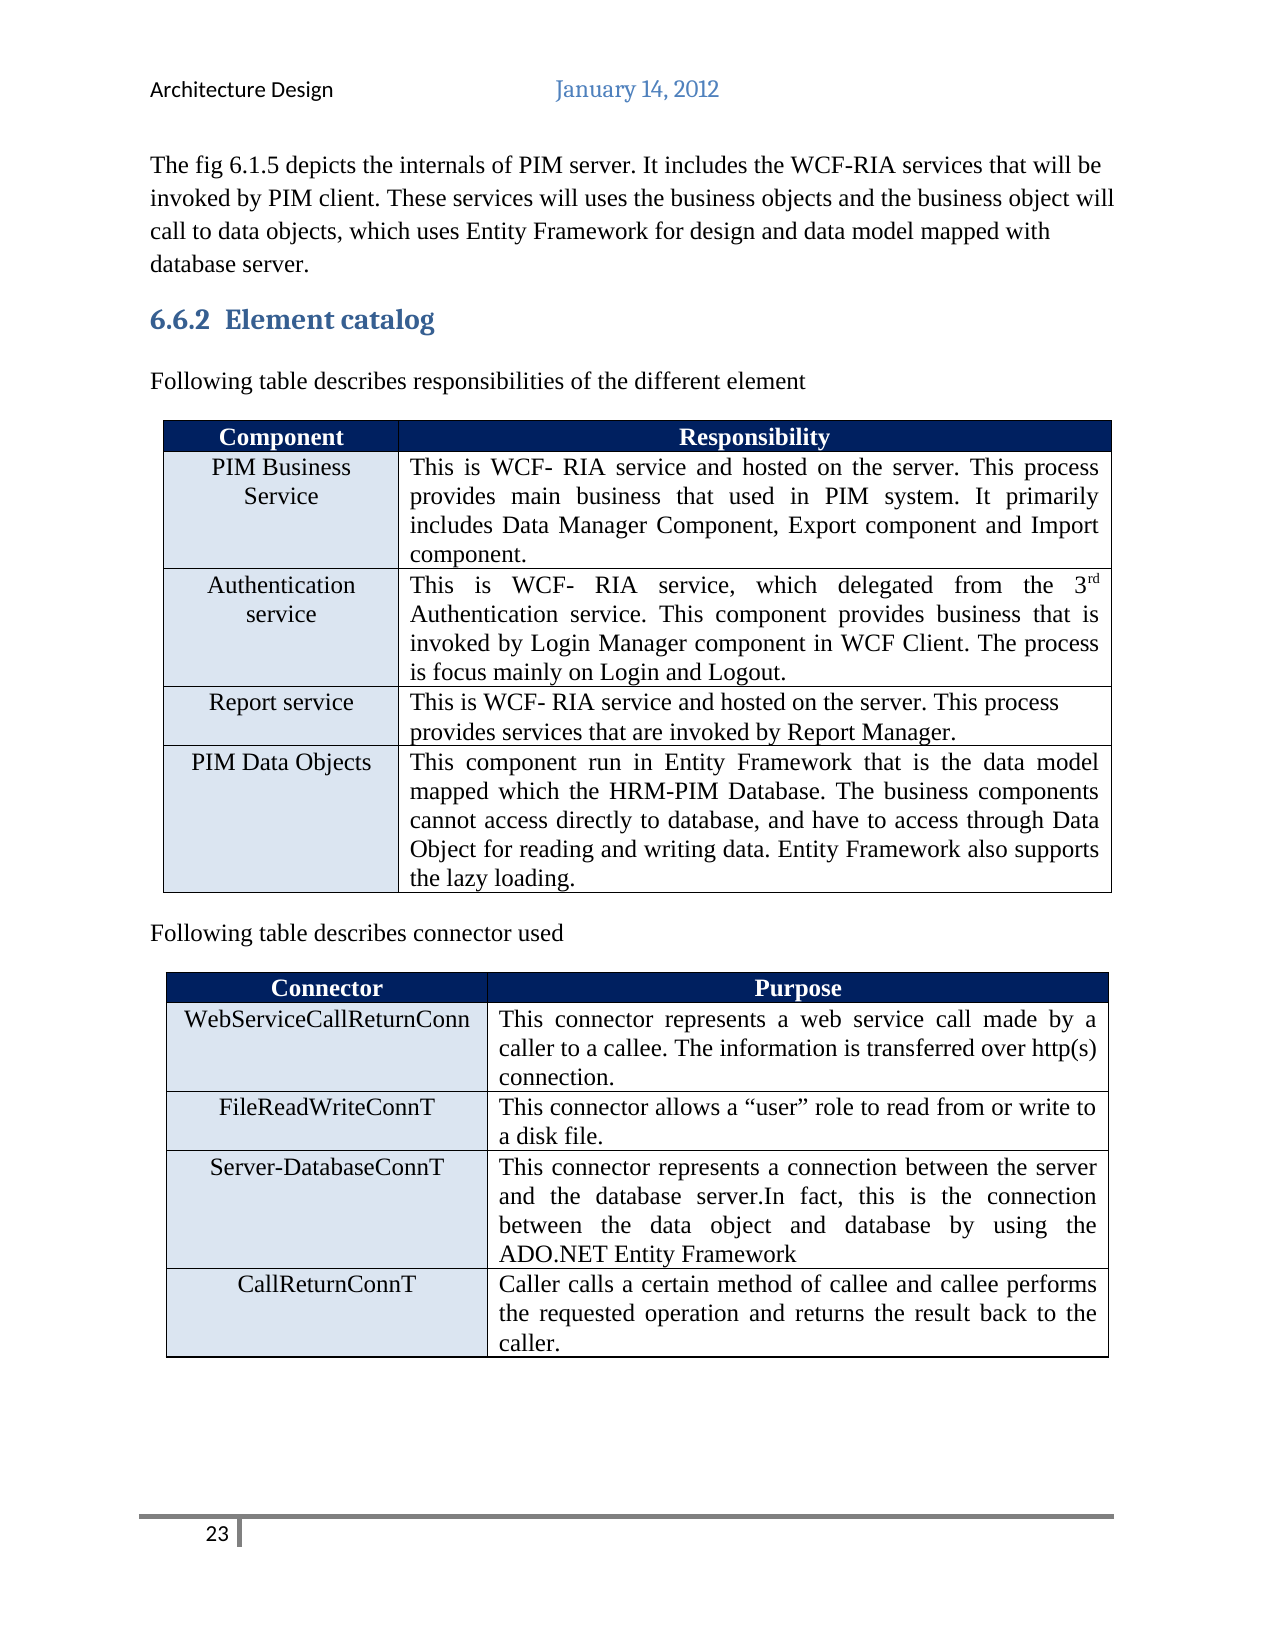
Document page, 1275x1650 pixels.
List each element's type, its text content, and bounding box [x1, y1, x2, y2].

table_cell Authentication service [164, 569, 398, 686]
table_cell FileReadWriteConnT [167, 1092, 487, 1150]
table_header Responsibility [399, 421, 1111, 451]
table_cell Caller calls a certain method of callee and callee performs the requested operation and returns the result back to the caller. [488, 1269, 1108, 1356]
table_header Purpose [488, 973, 1108, 1002]
text The fig 6.1.5 depicts the internals of PIM server. It includes the WCF-RIA services that will be invoked by PIM client. These services will uses the business objects and the business object will call to data objects, which uses Entity Framework for design and data model mapped with database server. [150, 150, 1125, 278]
table_cell This is WCF- RIA service, which delegated from the 3rd Authentication service. This component provides business that is invoked by Login Manager component in WCF Client. The process is focus mainly on Login and Logout. [399, 569, 1111, 686]
table_header Component [164, 421, 398, 451]
table_cell Server-DatabaseConnT [167, 1151, 487, 1268]
table_cell Report service [164, 687, 398, 745]
table_header Connector [167, 973, 487, 1002]
table_cell This is WCF- RIA service and hosted on the server. This process provides services that are invoked by Report Manager. [399, 687, 1111, 745]
table_cell WebServiceCallReturnConn [167, 1003, 487, 1091]
text Following table describes connector used [150, 918, 1125, 947]
table_cell This connector allows a “user” role to read from or write to a disk file. [488, 1092, 1108, 1150]
table_cell This connector represents a connection between the server and the database server.In fact, this is the connection between the data object and database by using the ADO.NET Entity Framework [488, 1151, 1108, 1268]
table_cell This is WCF- RIA service and hosted on the server. This process provides main business that used in PIM system. It primarily includes Data Manager Component, Export component and Import component. [399, 452, 1111, 568]
text Following table describes responsibilities of the different element [150, 366, 1125, 395]
subtitle Element catalog [150, 303, 1125, 336]
table_cell CallReturnConnT [167, 1269, 487, 1356]
table_cell This connector represents a web service call made by a caller to a callee. The information is transferred over http(s) connection. [488, 1003, 1108, 1091]
table_cell PIM Data Objects [164, 746, 398, 892]
table_cell This component run in Entity Framework that is the data model mapped which the HRM-PIM Database. The business components cannot access directly to database, and have to access through Data Object for reading and writing data. Entity Framework also supports the lazy loading. [399, 746, 1111, 892]
table_cell PIM Business Service [164, 452, 398, 568]
